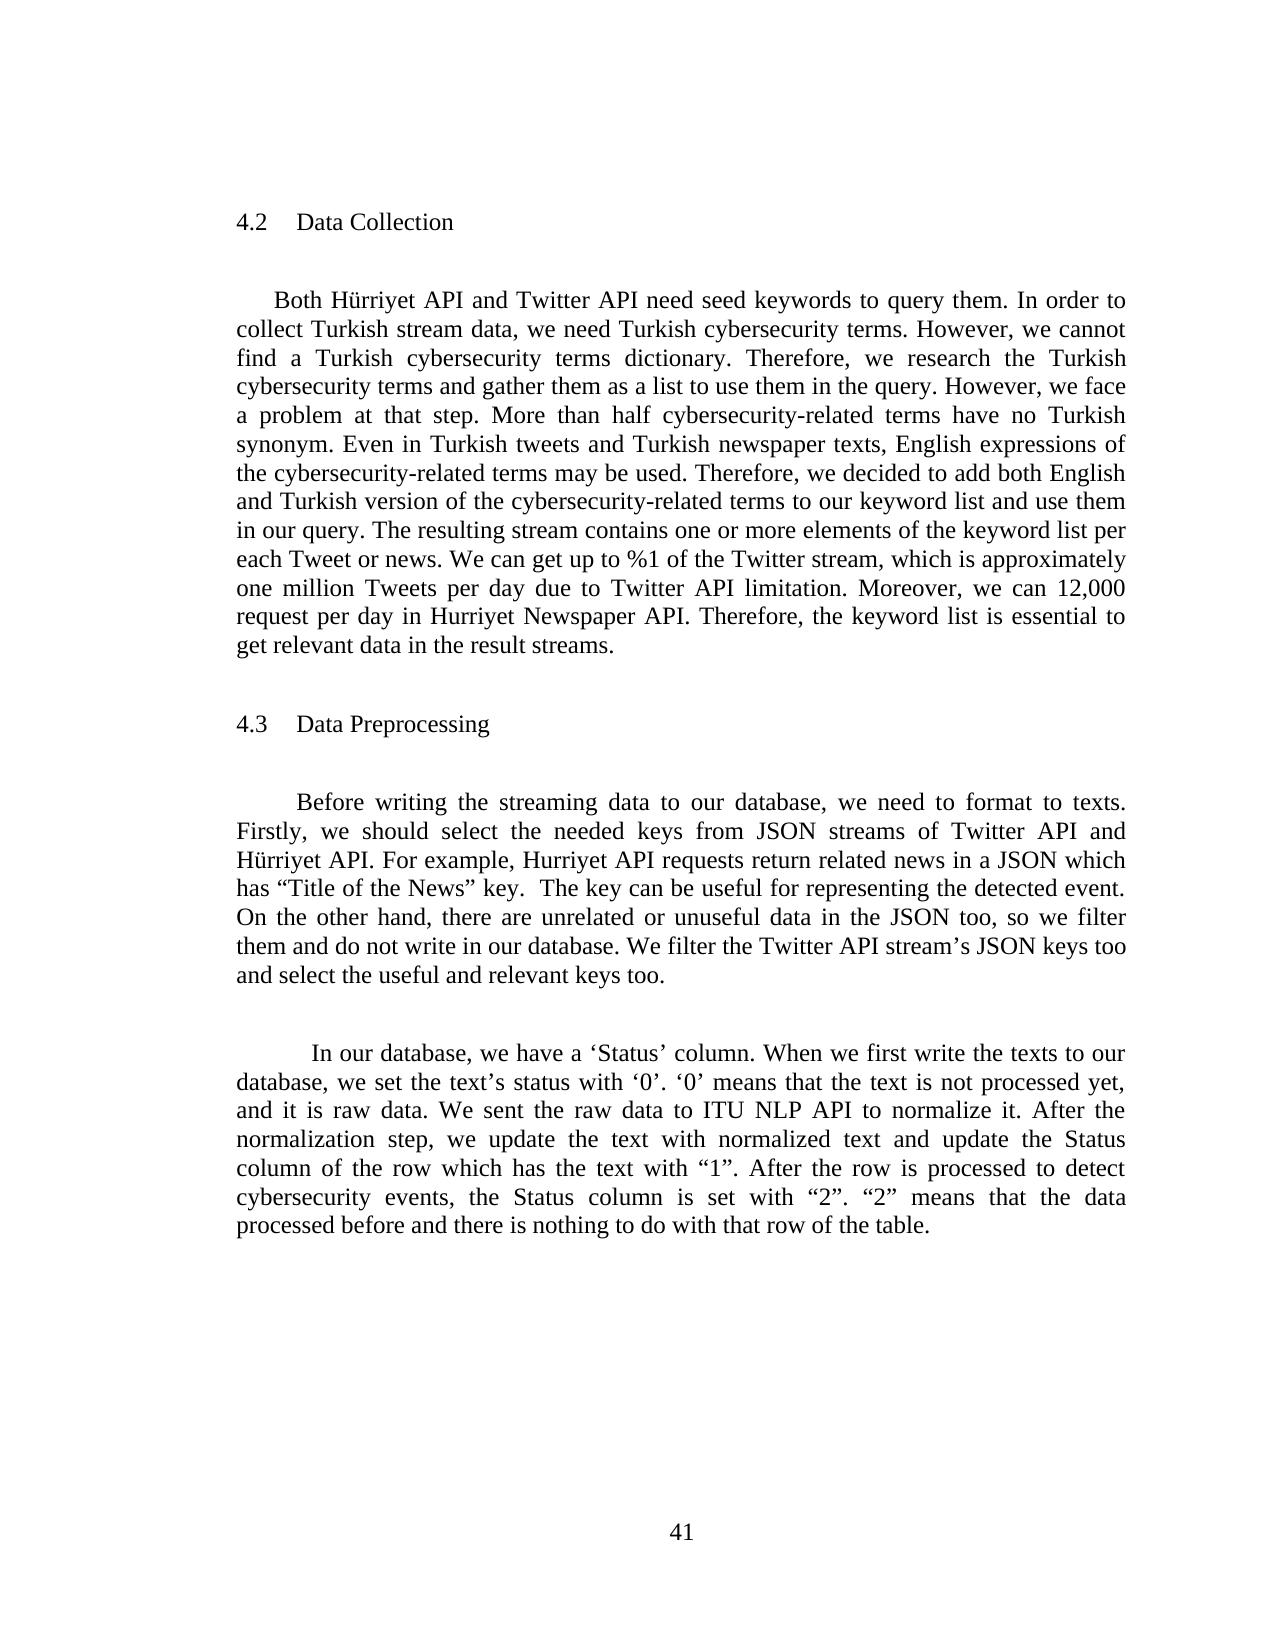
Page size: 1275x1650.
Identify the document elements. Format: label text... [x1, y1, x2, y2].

subtitle Data Preprocessing [236, 709, 1127, 738]
text Both Hürriyet API and Twitter API need seed keywords to query them. In order to collect Turkish stream data, we need Turkish cybersecurity terms. However, we cannot find a Turkish cybersecurity terms dictionary. Therefore, we research the Turkish cybersecurity terms and gather them as a list to use them in the query. However, we face a problem at that step. More than half cybersecurity-related terms have no Turkish synonym. Even in Turkish tweets and Turkish newspaper texts, English expressions of the cybersecurity-related terms may be used. Therefore, we decided to add both English and Turkish version of the cybersecurity-related terms to our keyword list and use them in our query. The resulting stream contains one or more elements of the keyword list per each Tweet or news. We can get up to %1 of the Twitter stream, which is approximately one million Tweets per day due to Twitter API limitation. Moreover, we can 12,000 request per day in Hurriyet Newspaper API. Therefore, the keyword list is essential to get relevant data in the result streams. [236, 285, 1127, 659]
text In our database, we have a ‘Status’ column. When we first write the texts to our database, we set the text’s status with ‘0’. ‘0’ means that the text is not processed yet, and it is raw data. We sent the raw data to ITU NLP API to normalize it. After the normalization step, we update the text with normalized text and update the Status column of the row which has the text with “1”. After the row is processed to detect cybersecurity events, the Status column is set with “2”. “2” means that the data processed before and there is nothing to do with that row of the table. [236, 1038, 1127, 1239]
subtitle Data Collection [236, 207, 1127, 236]
text Before writing the streaming data to our database, we need to format to texts. Firstly, we should select the needed keys from JSON streams of Twitter API and Hürriyet API. For example, Hurriyet API requests return related news in a JSON which has “Title of the News” key. The key can be useful for representing the detected event. On the other hand, there are unrelated or unuseful data in the JSON too, so we filter them and do not write in our database. We filter the Twitter API stream’s JSON keys too and select the useful and relevant keys too. [236, 787, 1127, 988]
